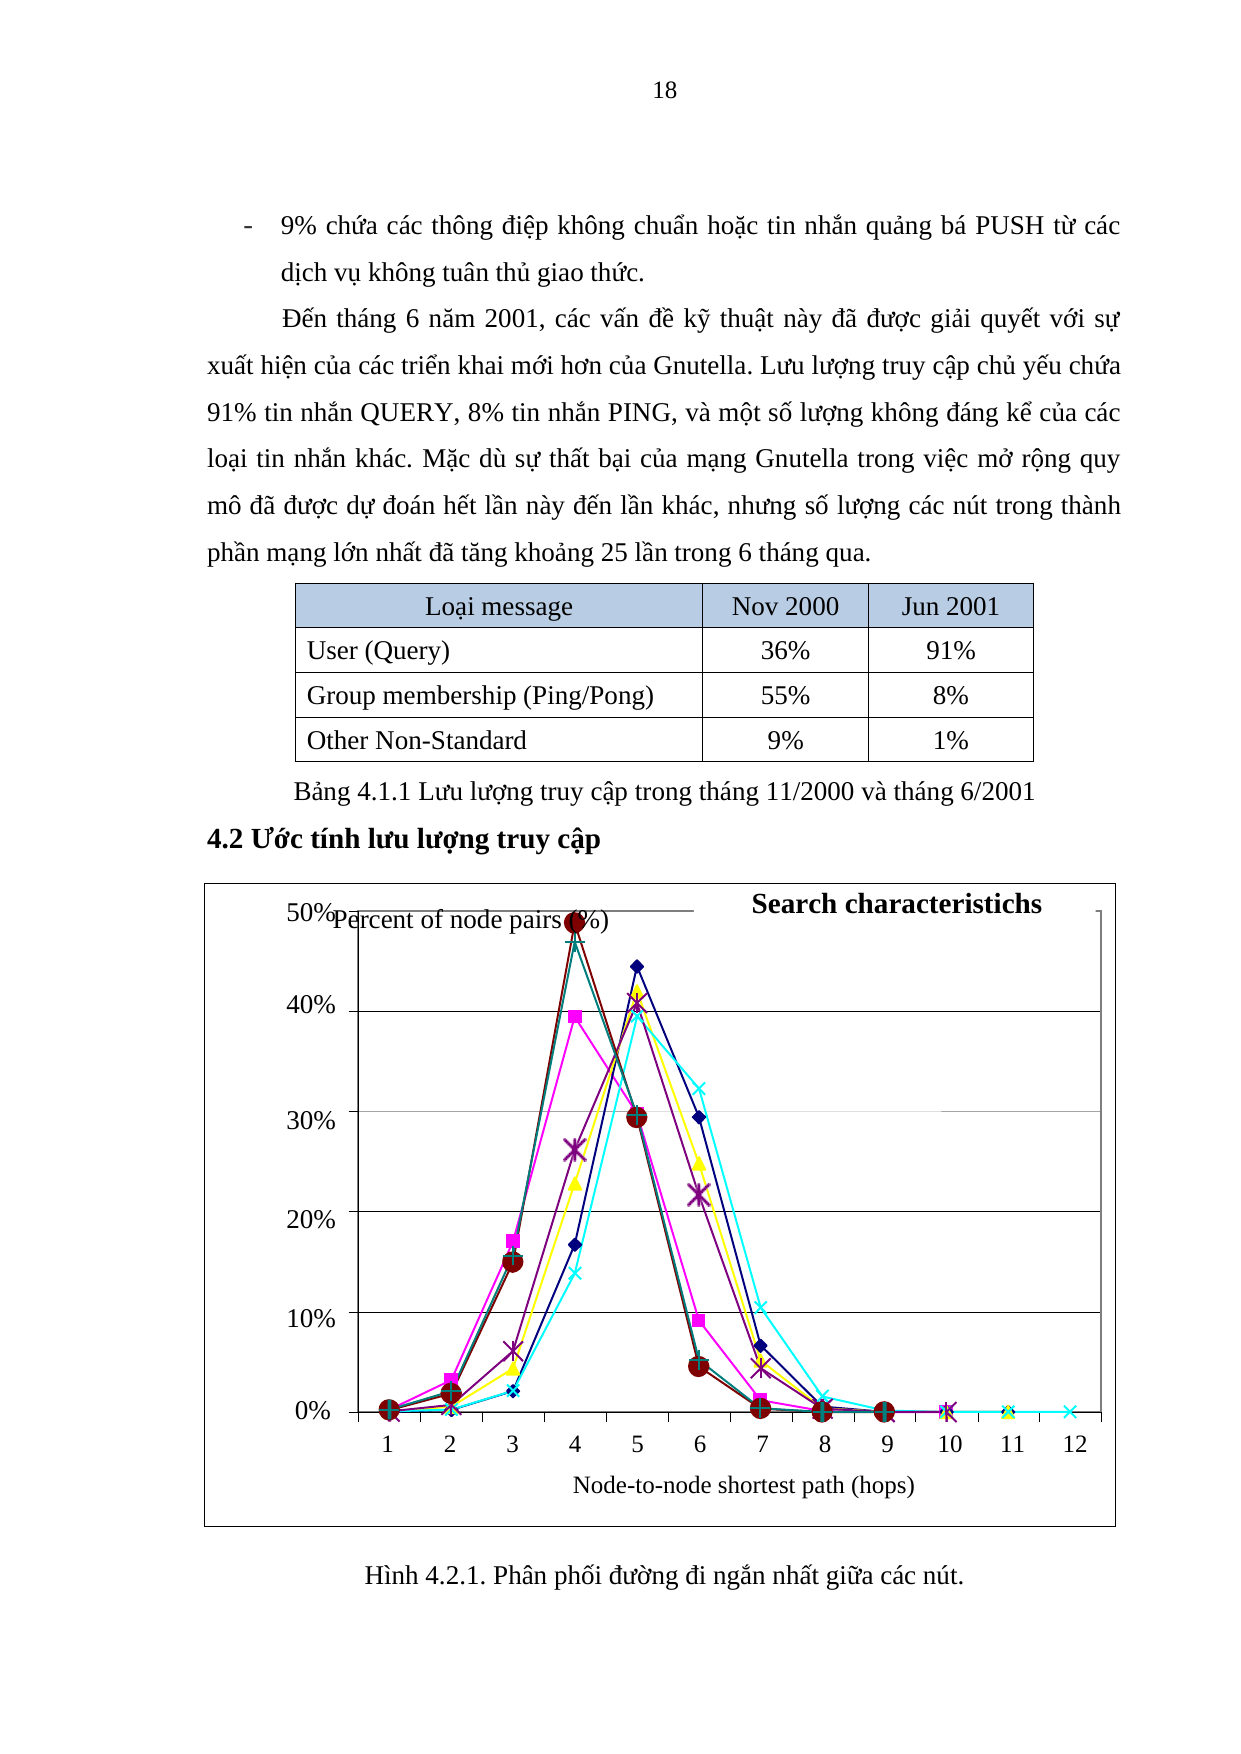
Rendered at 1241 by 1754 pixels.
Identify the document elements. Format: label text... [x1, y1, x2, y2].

list 9% chứa các thông điệp không chuẩn hoặc tin nhắn quảng bá PUSH từ các dịch vụ không tuân thủ giao thức. [243, 207, 1122, 287]
table_header Nov 2000 [703, 584, 868, 627]
text Hình 4.2.1. Phân phối đường đi ngắn nhất giữa các nút. [207, 884, 1122, 1590]
picture [687, 1183, 711, 1207]
picture [563, 1138, 587, 1162]
table_cell Group membership (Ping/Pong) [296, 673, 702, 717]
table_cell 1% [869, 718, 1033, 761]
table_cell Other Non-Standard [296, 718, 702, 761]
table_header Jun 2001 [869, 584, 1033, 627]
table_header Loại message [296, 584, 702, 627]
text 4.2 Ước tính lưu lượng truy cập [207, 821, 1122, 855]
text Đến tháng 6 năm 2001, các vấn đề kỹ thuật này đã được giải quyết với sự xuất hiện của các triển khai mới hơn của Gnutella. Lưu lượng truy cập chủ yếu chứa 91% tin nhắn QUERY, 8% tin nhắn PING, và một số lượng không đáng kể của các loại tin nhắn khác. Mặc dù sự thất bại của mạng Gnutella trong việc mở rộng quy mô đã được dự đoán hết lần này đến lần khác, nhưng số lượng các nút trong thành phần mạng lớn nhất đã tăng khoảng 25 lần trong 6 tháng qua. [207, 302, 1122, 567]
table_cell 55% [703, 673, 868, 717]
table_cell 36% [703, 628, 868, 672]
table_cell 9% [703, 718, 868, 761]
table_cell User (Query) [296, 628, 702, 672]
table_cell 91% [869, 628, 1033, 672]
text Bảng 4.1.1 Lưu lượng truy cập trong tháng 11/2000 và tháng 6/2001 [207, 775, 1122, 806]
table_cell 8% [869, 673, 1033, 717]
